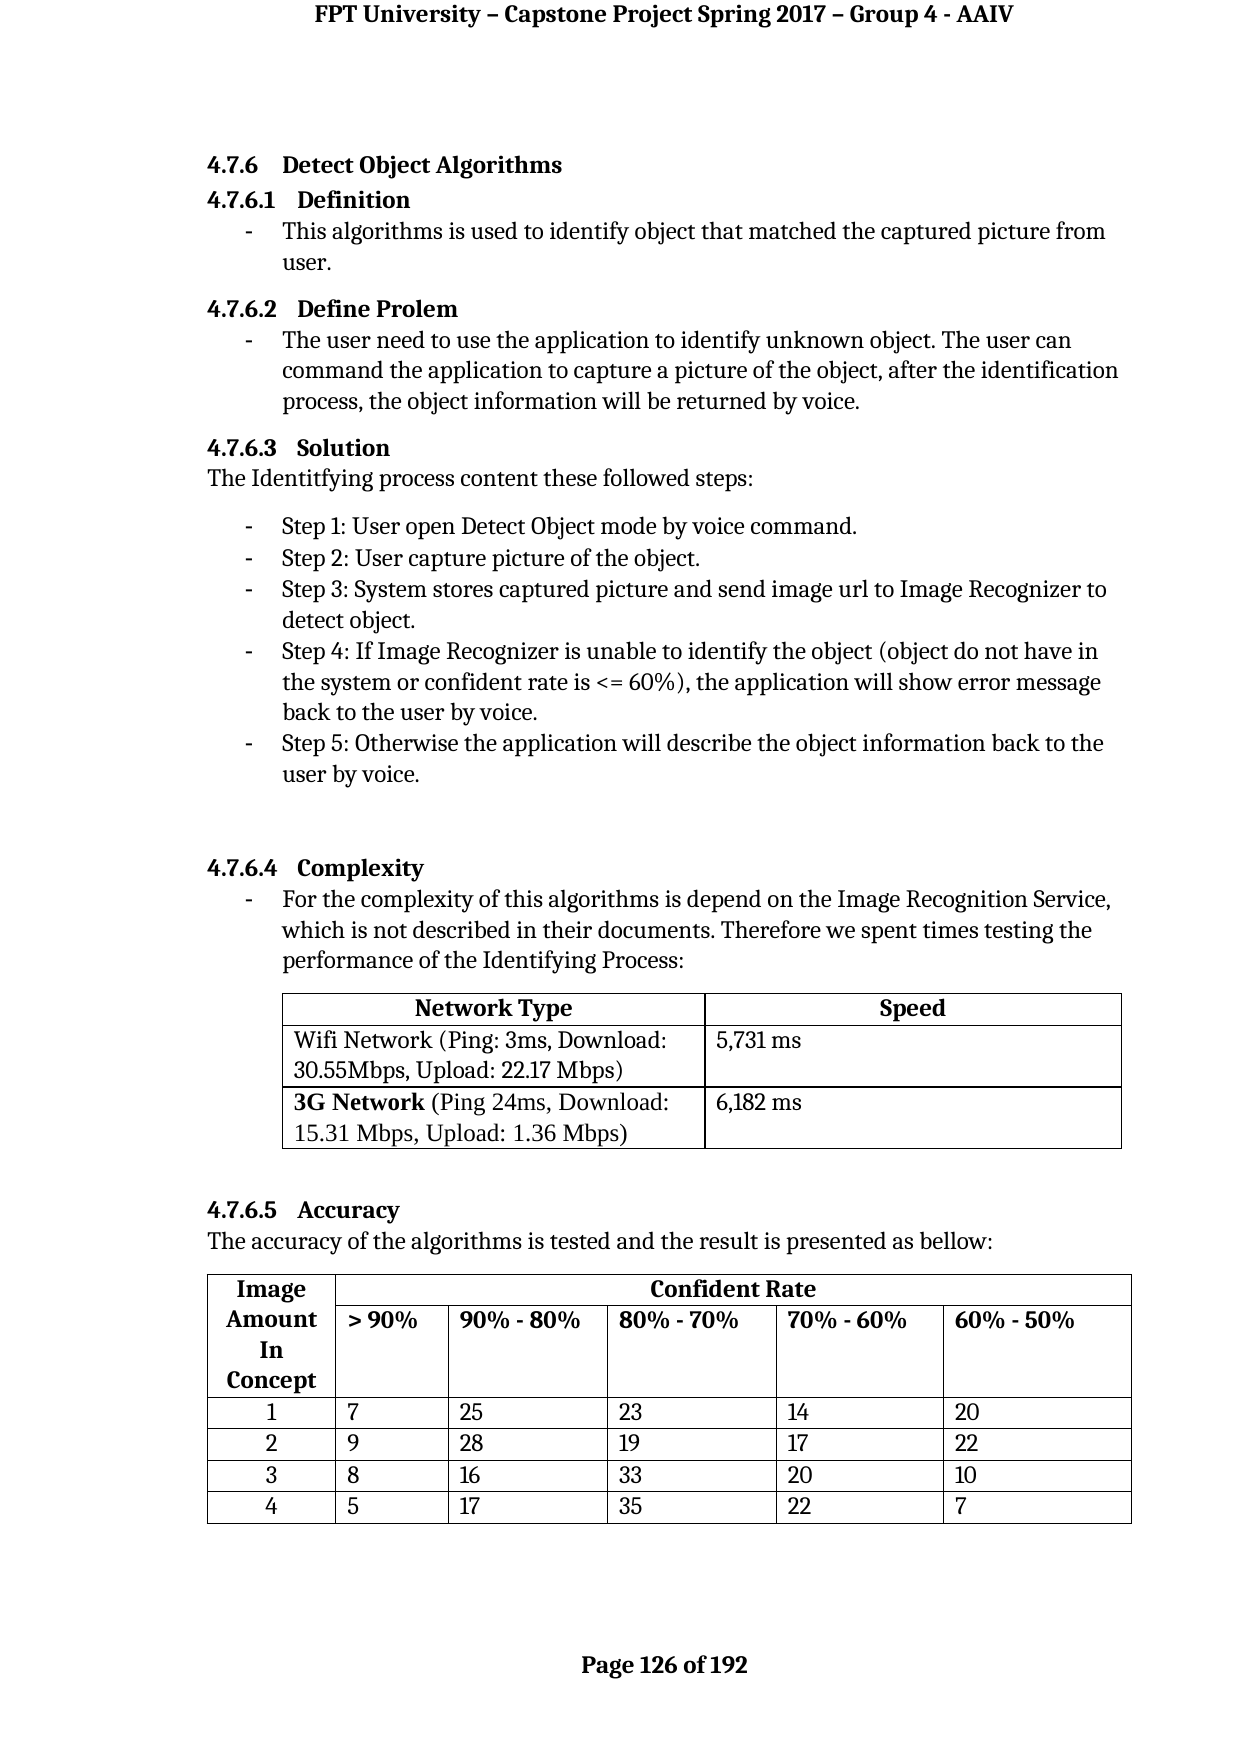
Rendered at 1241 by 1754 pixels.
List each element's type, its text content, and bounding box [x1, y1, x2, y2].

subtitle Define Prolem [207, 294, 1122, 323]
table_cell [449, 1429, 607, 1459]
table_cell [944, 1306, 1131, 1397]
list This algorithms is used to identify object that matched the captured picture from user. [244, 216, 1122, 276]
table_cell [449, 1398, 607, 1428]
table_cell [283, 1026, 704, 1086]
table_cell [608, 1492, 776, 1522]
text The Identitfying process content these followed steps: [207, 464, 1122, 493]
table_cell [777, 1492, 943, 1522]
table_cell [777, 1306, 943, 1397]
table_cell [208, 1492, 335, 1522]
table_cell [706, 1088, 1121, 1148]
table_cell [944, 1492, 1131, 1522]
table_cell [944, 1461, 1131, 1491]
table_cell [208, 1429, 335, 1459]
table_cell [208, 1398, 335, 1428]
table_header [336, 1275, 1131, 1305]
subtitle Definition [207, 186, 1122, 214]
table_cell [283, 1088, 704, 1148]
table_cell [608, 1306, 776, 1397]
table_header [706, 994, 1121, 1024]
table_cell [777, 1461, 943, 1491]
text The accuracy of the algorithms is tested and the result is presented as bellow: [207, 1227, 1122, 1256]
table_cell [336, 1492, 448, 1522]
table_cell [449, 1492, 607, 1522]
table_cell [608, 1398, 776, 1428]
list For the complexity of this algorithms is depend on the Image Recognition Service, which is not described in their documents. Therefore we spent times testing the performance of the Identifying Process: [244, 884, 1122, 975]
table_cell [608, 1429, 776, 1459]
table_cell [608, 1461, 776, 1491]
subtitle Detect Object Algorithms [207, 151, 1122, 180]
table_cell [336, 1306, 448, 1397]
list Step 3: System stores captured picture and send image url to Image Recognizer to detect object. [244, 574, 1122, 634]
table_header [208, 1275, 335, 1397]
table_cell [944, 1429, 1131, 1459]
list Step 2: User capture picture of the object. [244, 543, 1122, 572]
list Step 4: If Image Recognizer is unable to identify the object (object do not have in the system or confident rate is <= 60%), the application will show error message back to the user by voice. [244, 636, 1122, 727]
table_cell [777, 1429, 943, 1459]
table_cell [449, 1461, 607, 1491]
subtitle Complexity [207, 854, 1122, 882]
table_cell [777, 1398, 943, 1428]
list The user need to use the application to identify unknown object. The user can command the application to capture a picture of the object, after the identification process, the object information will be returned by voice. [244, 325, 1122, 416]
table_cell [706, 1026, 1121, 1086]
list Step 5: Otherwise the application will describe the object information back to the user by voice. [244, 728, 1122, 788]
list Step 1: User open Detect Object mode by voice command. [244, 511, 1122, 541]
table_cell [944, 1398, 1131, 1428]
subtitle Solution [207, 434, 1122, 463]
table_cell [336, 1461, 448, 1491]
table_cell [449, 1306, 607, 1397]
subtitle Accuracy [207, 1196, 1122, 1225]
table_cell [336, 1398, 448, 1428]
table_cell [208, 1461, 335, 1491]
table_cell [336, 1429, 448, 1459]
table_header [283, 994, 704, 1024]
